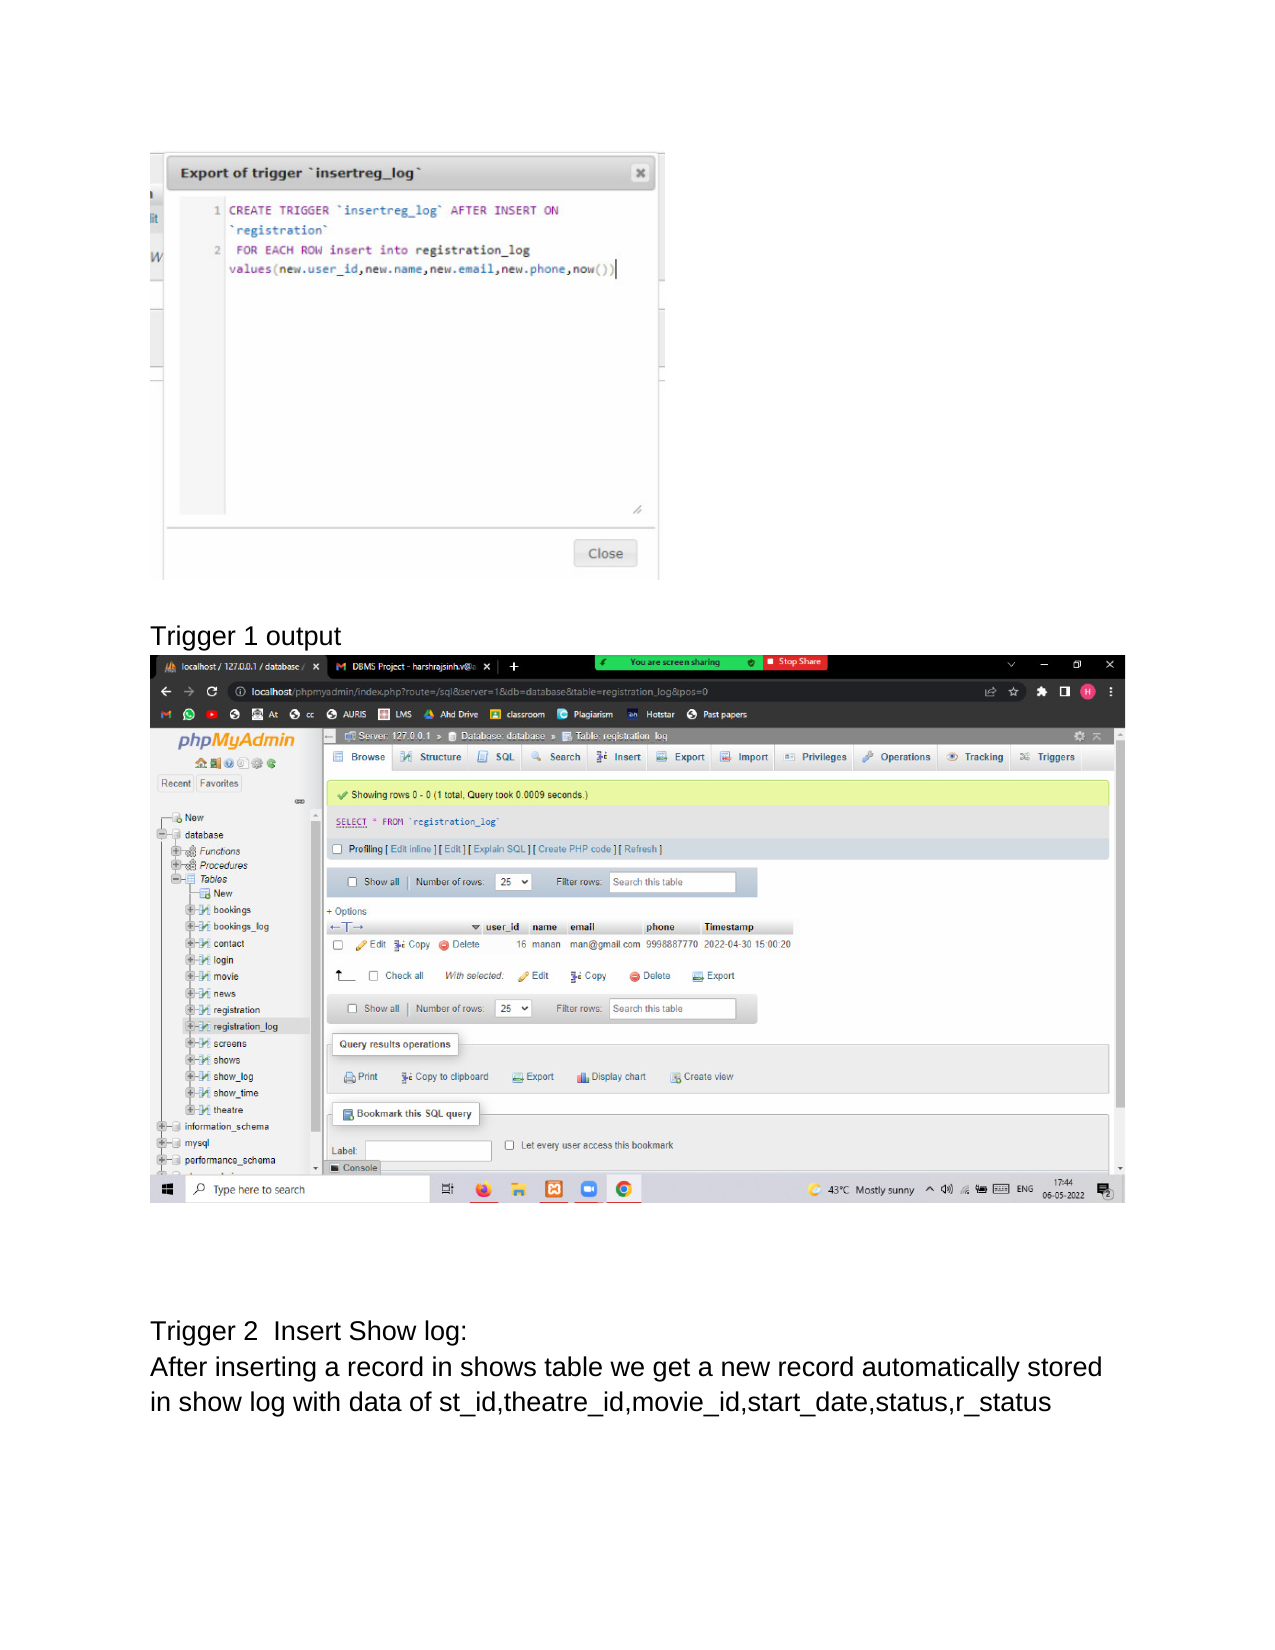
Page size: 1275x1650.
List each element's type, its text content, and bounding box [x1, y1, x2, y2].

text Trigger 2 Insert Show log: [150, 1314, 1125, 1346]
text After inserting a record in shows table we get a new record automatically stored in show log with data of st_id,theatre_id,movie_id,start_date,status,r_status [150, 1351, 1125, 1418]
text Trigger 1 output [150, 620, 1125, 655]
picture [150, 150, 665, 580]
picture [150, 655, 1125, 1203]
